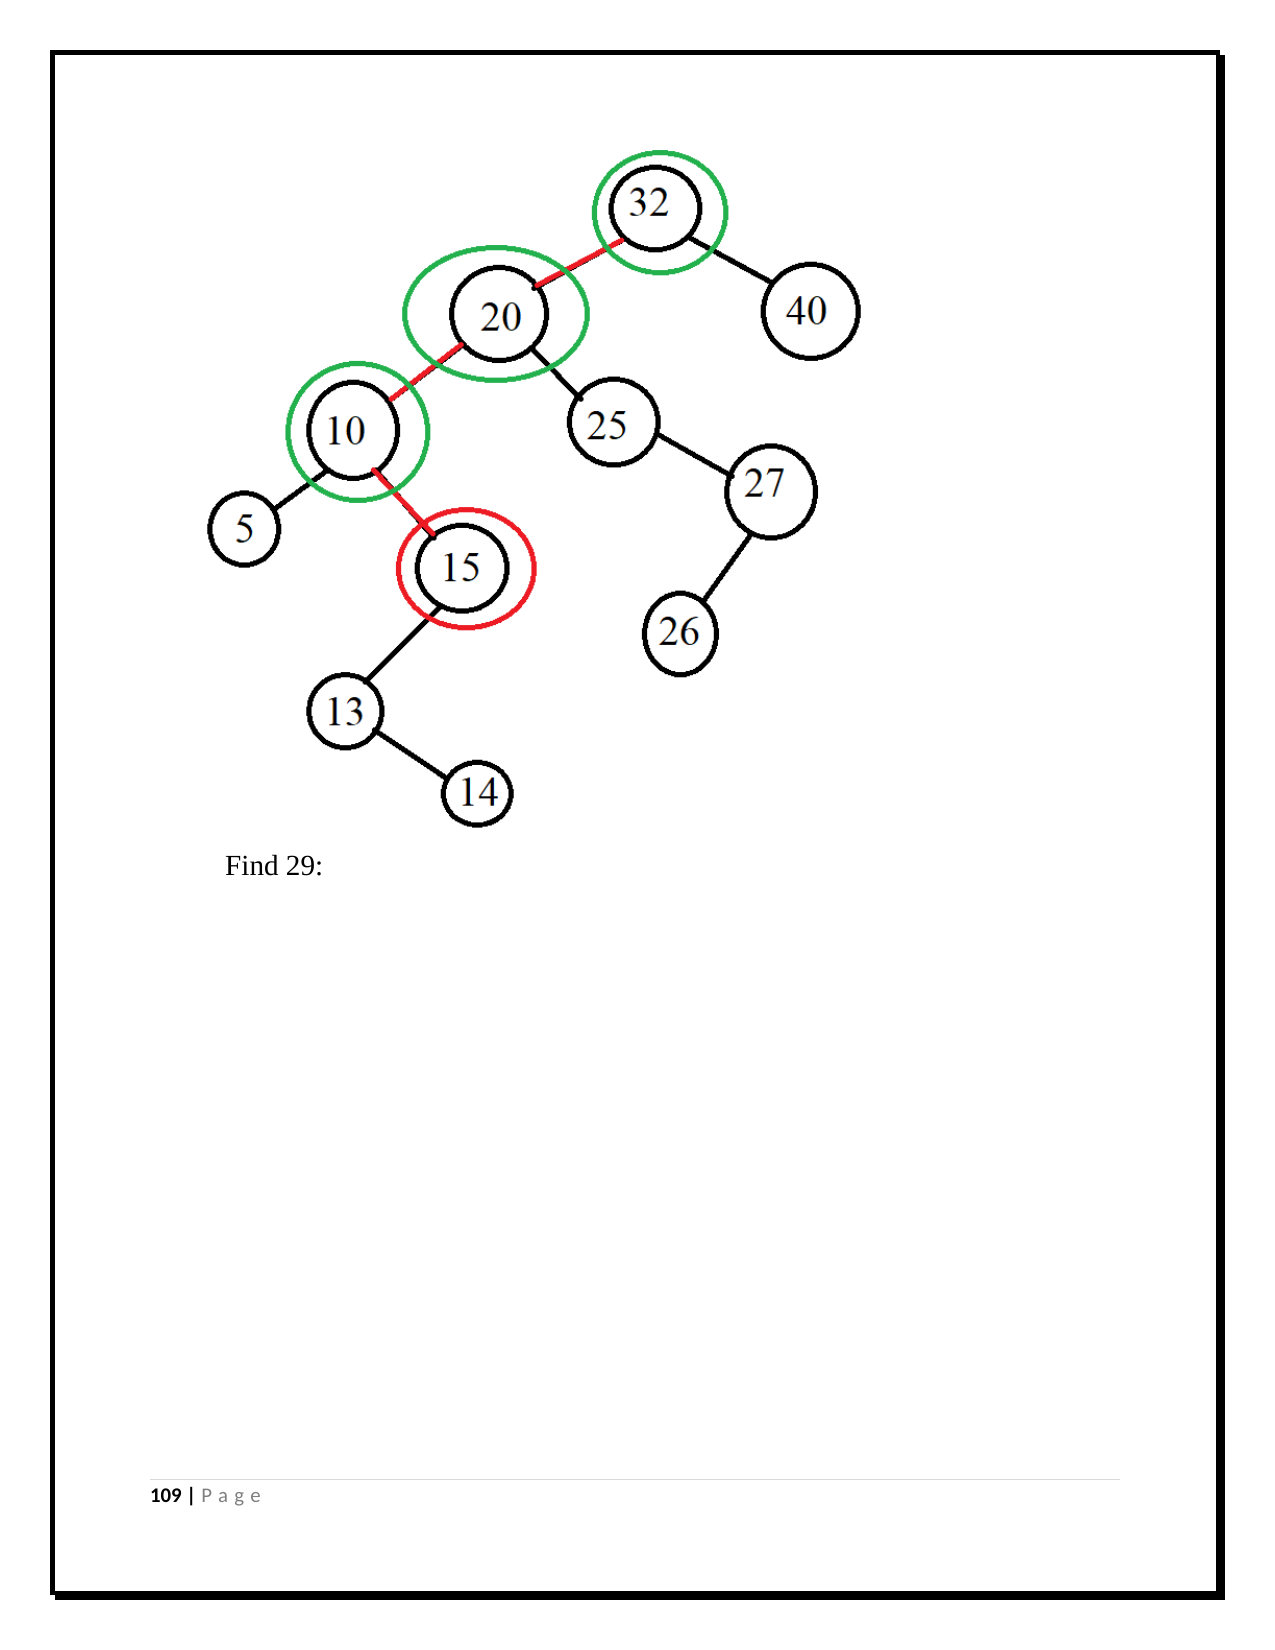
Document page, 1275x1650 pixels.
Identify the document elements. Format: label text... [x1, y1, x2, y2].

text Find 29: [150, 848, 1120, 882]
picture [150, 150, 1064, 836]
